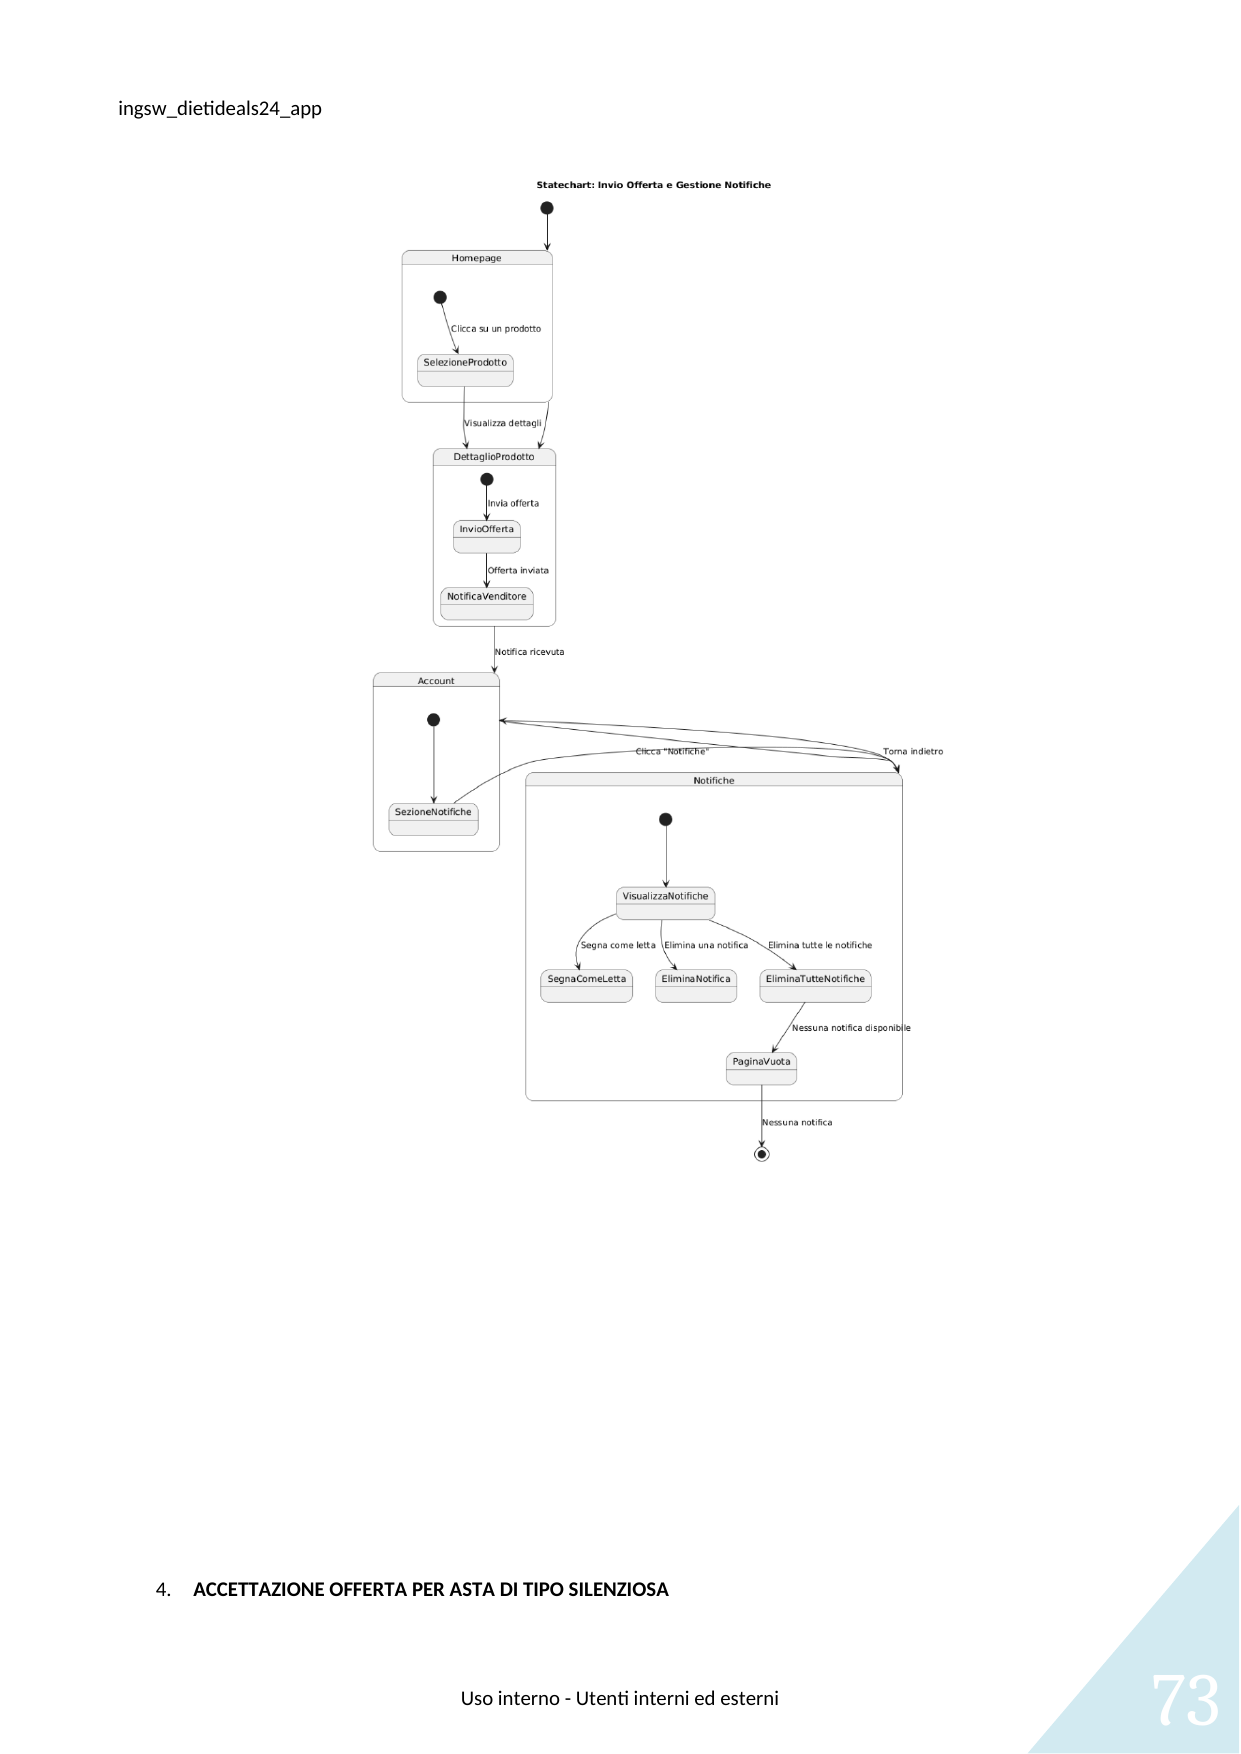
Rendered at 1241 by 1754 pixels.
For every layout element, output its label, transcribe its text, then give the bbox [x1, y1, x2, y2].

list ACCETTAZIONE OFFERTA PER ASTA DI TIPO SILENZIOSA [156, 1576, 1122, 1601]
picture [368, 173, 947, 1164]
